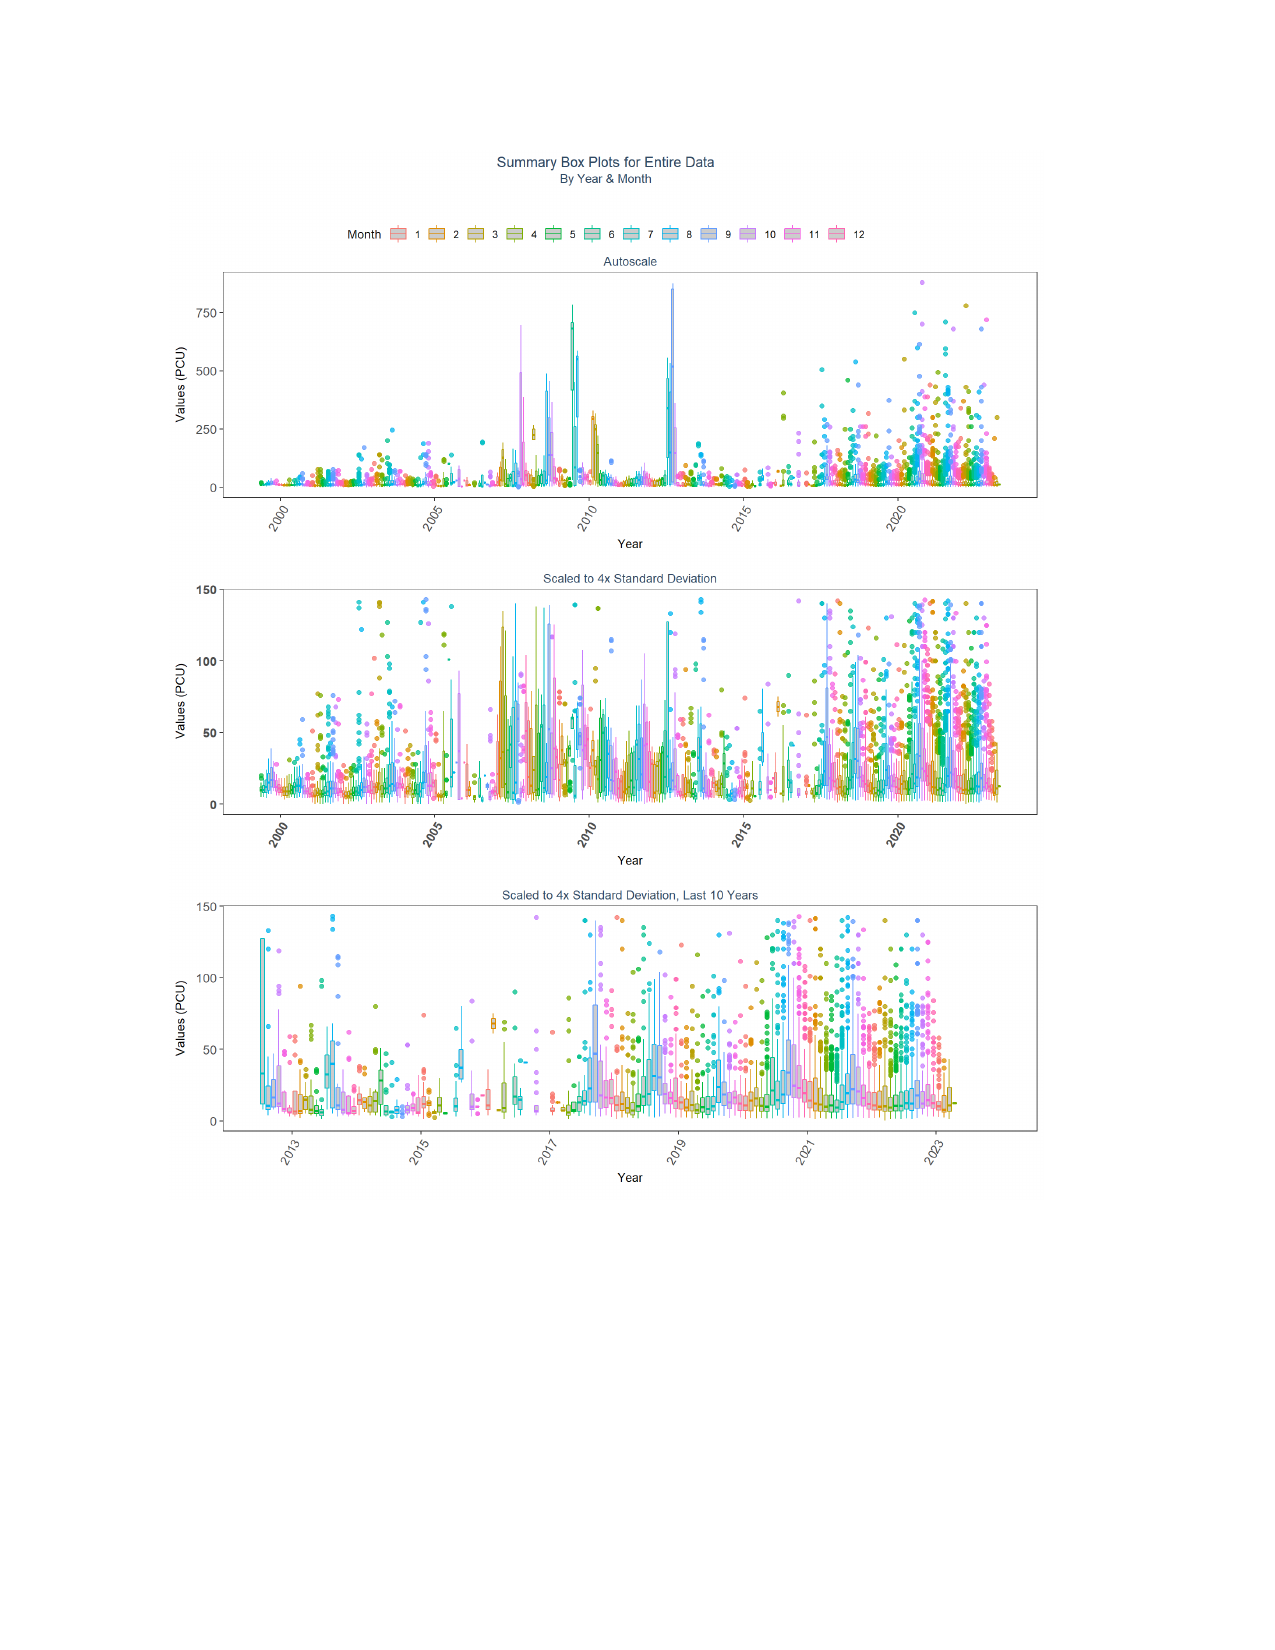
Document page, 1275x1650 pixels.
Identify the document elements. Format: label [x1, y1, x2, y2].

picture [168, 150, 1044, 1200]
